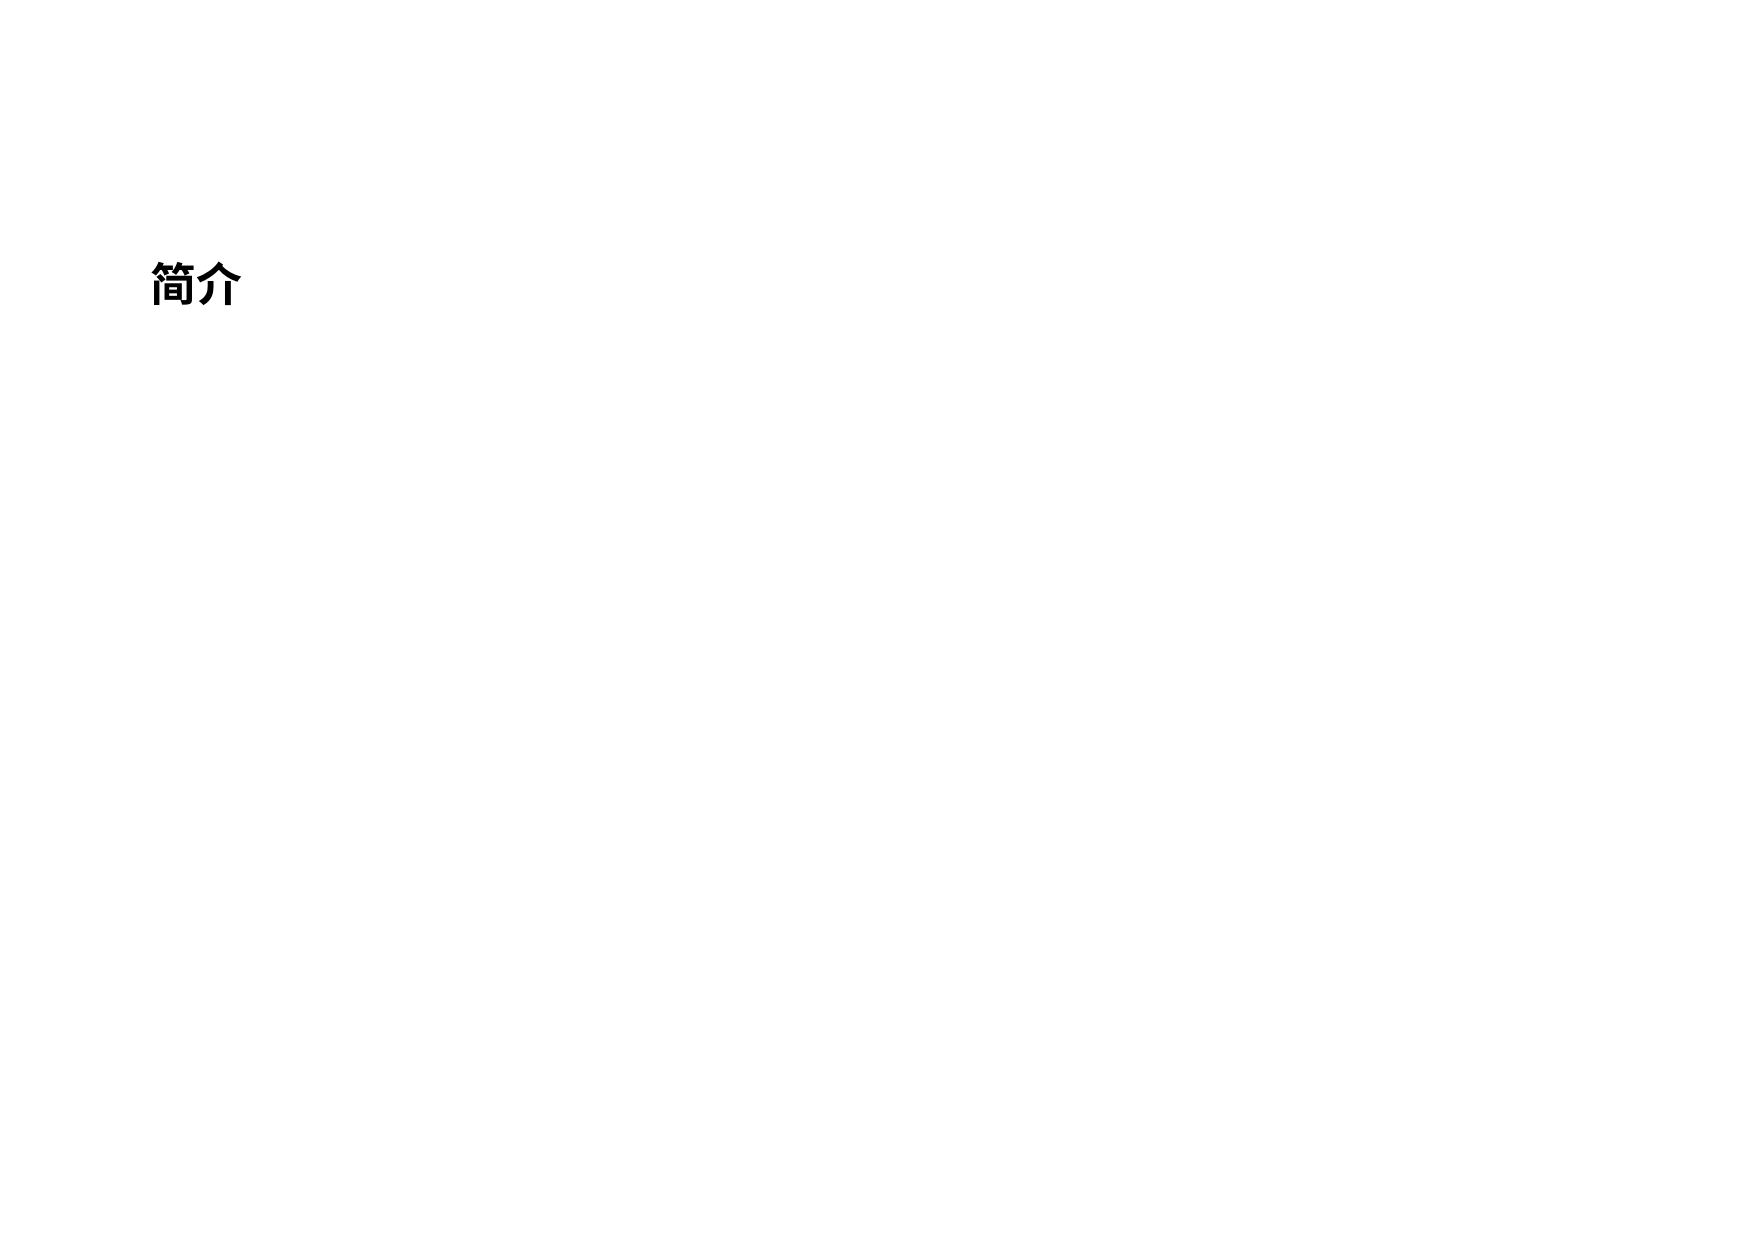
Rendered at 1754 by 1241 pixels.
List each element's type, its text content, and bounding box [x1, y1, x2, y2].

subtitle 简介 [150, 233, 1604, 331]
